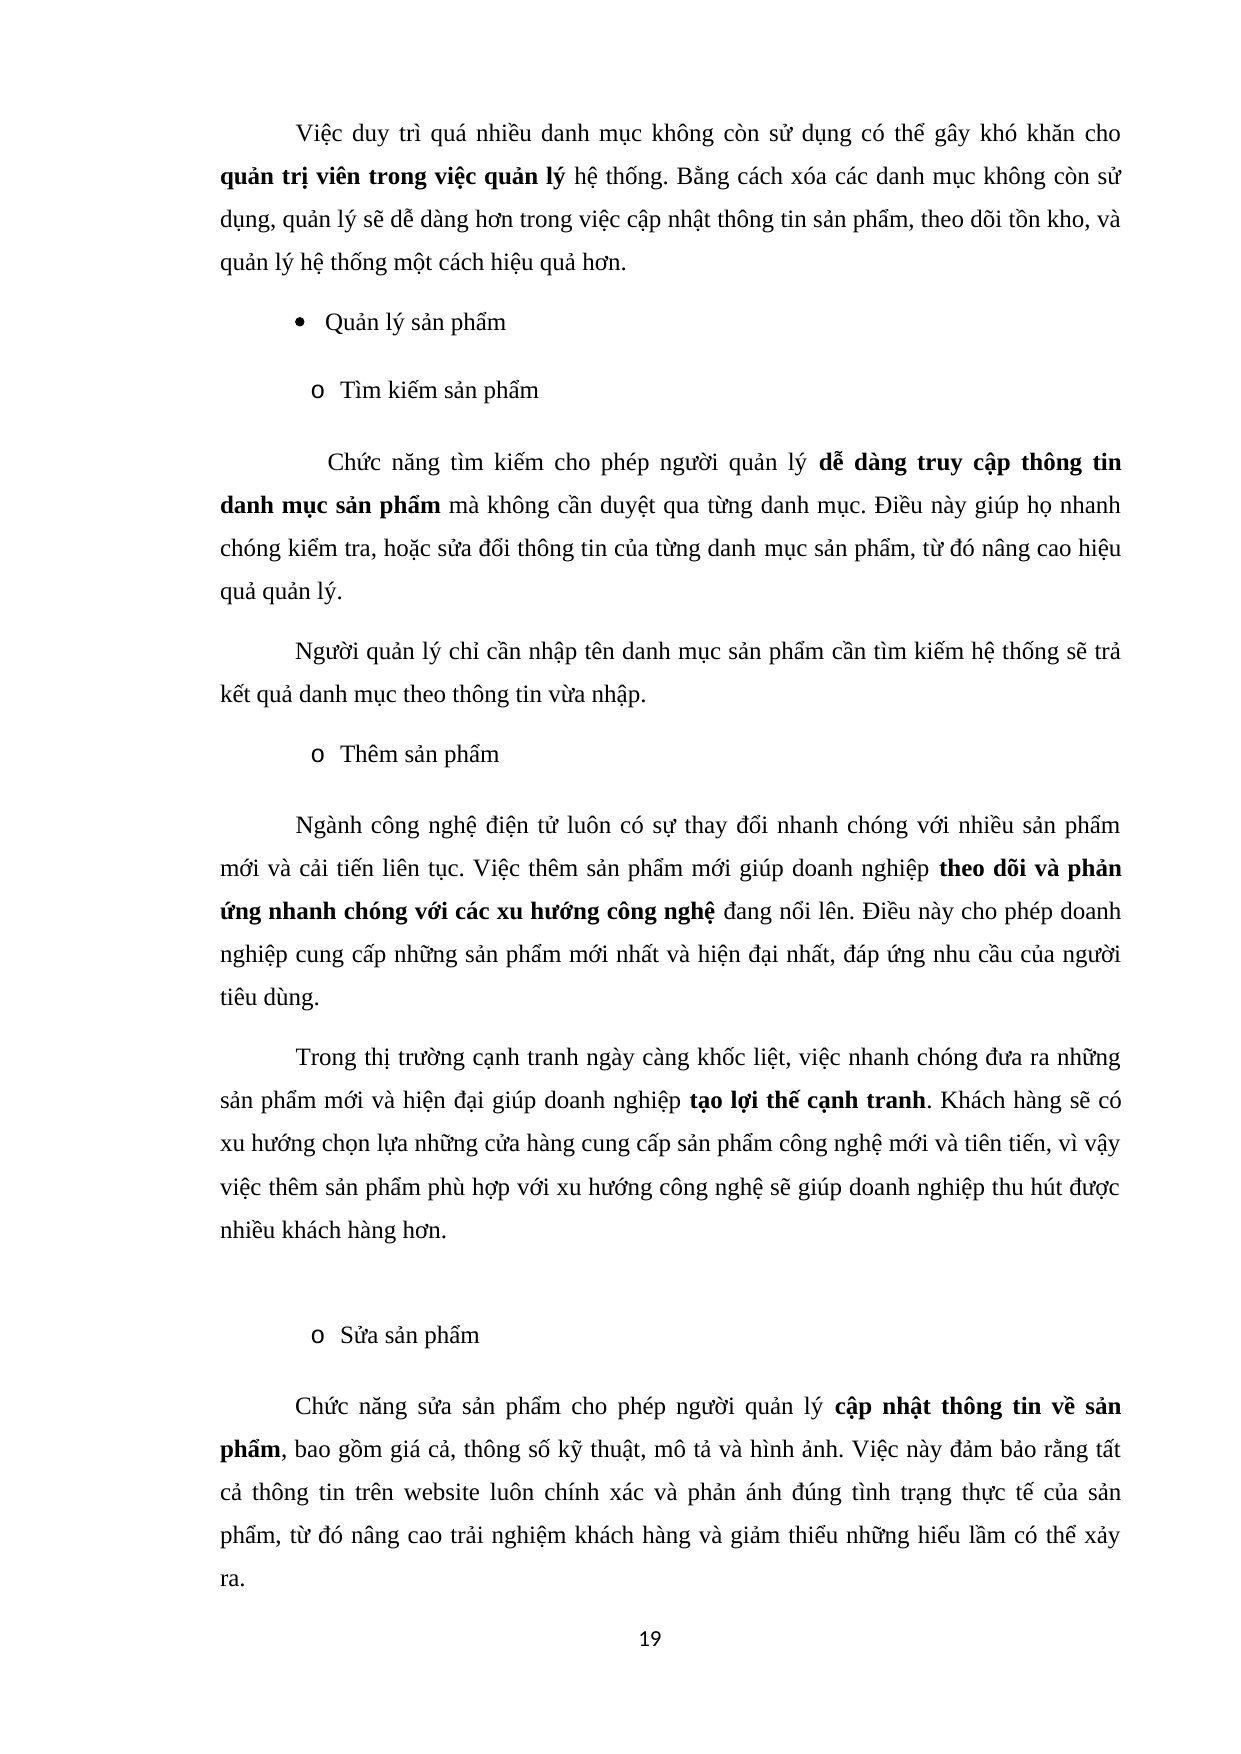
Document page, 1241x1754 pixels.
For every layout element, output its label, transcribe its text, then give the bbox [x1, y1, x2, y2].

subtitle Quản lý sản phẩm [295, 307, 1122, 336]
subtitle Sửa sản phẩm [310, 1320, 1122, 1351]
text Chức năng tìm kiếm cho phép người quản lý dễ dàng truy cập thông tin danh mục sản phẩm mà không cần duyệt qua từng danh mục. Điều này giúp họ nhanh chóng kiểm tra, hoặc sửa đổi thông tin của từng danh mục sản phẩm, từ đó nâng cao hiệu quả quản lý. [220, 447, 1122, 605]
text Việc duy trì quá nhiều danh mục không còn sử dụng có thể gây khó khăn cho quản trị viên trong việc quản lý hệ thống. Bằng cách xóa các danh mục không còn sử dụng, quản lý sẽ dễ dàng hơn trong việc cập nhật thông tin sản phẩm, theo dõi tồn kho, và quản lý hệ thống một cách hiệu quả hơn. [220, 118, 1122, 276]
subtitle Thêm sản phẩm [310, 739, 1122, 769]
subtitle Tìm kiếm sản phẩm [310, 375, 1122, 406]
text Chức năng sửa sản phẩm cho phép người quản lý cập nhật thông tin về sản phẩm, bao gồm giá cả, thông số kỹ thuật, mô tả và hình ảnh. Việc này đảm bảo rằng tất cả thông tin trên website luôn chính xác và phản ánh đúng tình trạng thực tế của sản phẩm, từ đó nâng cao trải nghiệm khách hàng và giảm thiểu những hiểu lầm có thể xảy ra. [220, 1391, 1122, 1592]
text Ngành công nghệ điện tử luôn có sự thay đổi nhanh chóng với nhiều sản phẩm mới và cải tiến liên tục. Việc thêm sản phẩm mới giúp doanh nghiệp theo dõi và phản ứng nhanh chóng với các xu hướng công nghệ đang nổi lên. Điều này cho phép doanh nghiệp cung cấp những sản phẩm mới nhất và hiện đại nhất, đáp ứng nhu cầu của người tiêu dùng. [220, 810, 1122, 1011]
text Người quản lý chỉ cần nhập tên danh mục sản phẩm cần tìm kiếm hệ thống sẽ trả kết quả danh mục theo thông tin vừa nhập. [220, 636, 1122, 708]
text Trong thị trường cạnh tranh ngày càng khốc liệt, việc nhanh chóng đưa ra những sản phẩm mới và hiện đại giúp doanh nghiệp tạo lợi thế cạnh tranh. Khách hàng sẽ có xu hướng chọn lựa những cửa hàng cung cấp sản phẩm công nghệ mới và tiên tiến, vì vậy việc thêm sản phẩm phù hợp với xu hướng công nghệ sẽ giúp doanh nghiệp thu hút được nhiều khách hàng hơn. [220, 1042, 1122, 1243]
